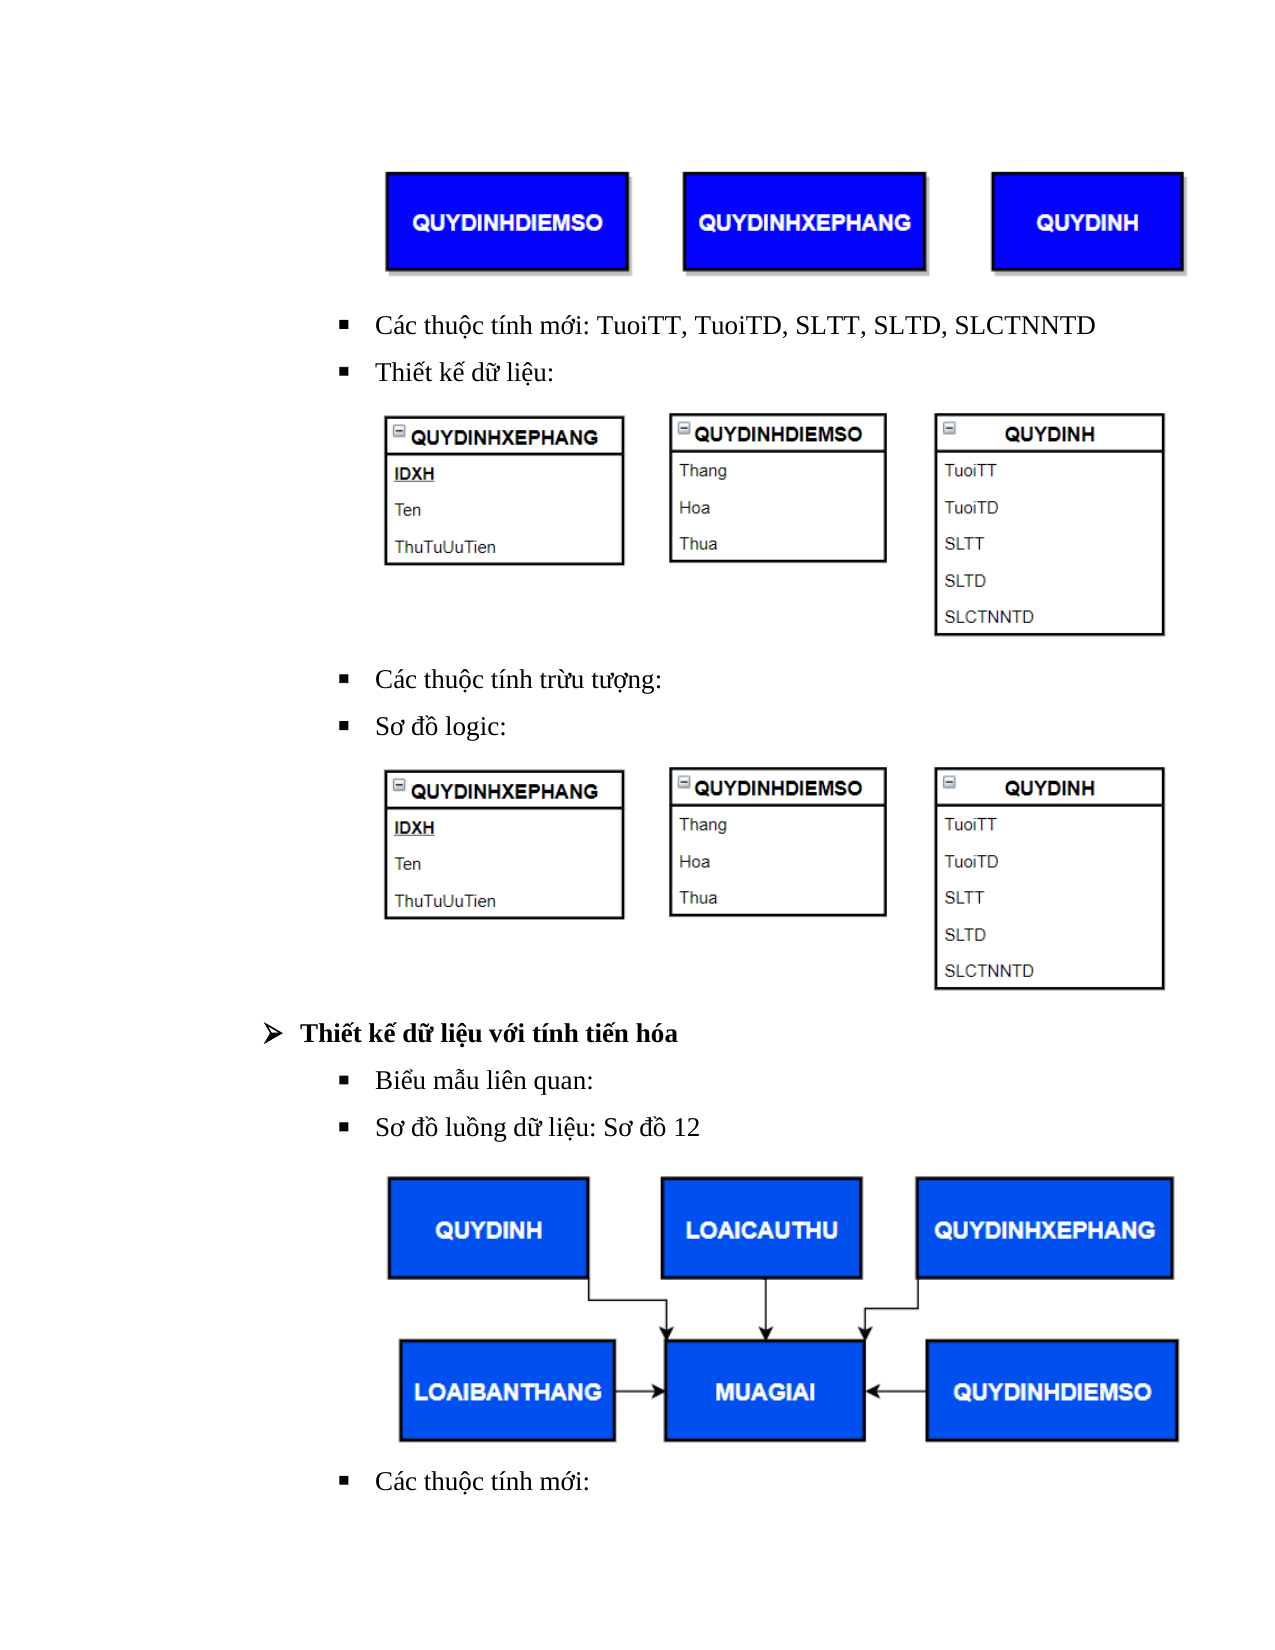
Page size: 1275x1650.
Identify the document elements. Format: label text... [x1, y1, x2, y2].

list Thiết kế dữ liệu với tính tiến hóa [262, 1018, 1125, 1049]
list Biểu mẫu liên quan: [337, 1064, 1125, 1096]
picture [375, 1158, 1197, 1451]
picture [375, 402, 1180, 650]
list Các thuộc tính mới: TuoiTT, TuoiTD, SLTT, SLTD, SLCTNNTD [337, 309, 1125, 340]
list Sơ đồ logic: [337, 710, 1125, 741]
list Thiết kế dữ liệu: [337, 356, 1125, 387]
list Các thuộc tính trừu tượng: [337, 663, 1125, 694]
list Các thuộc tính mới: [337, 1464, 1125, 1496]
list Sơ đồ luồng dữ liệu: Sơ đồ 12 [337, 1111, 1125, 1143]
picture [375, 757, 1180, 1004]
picture [375, 150, 1222, 295]
